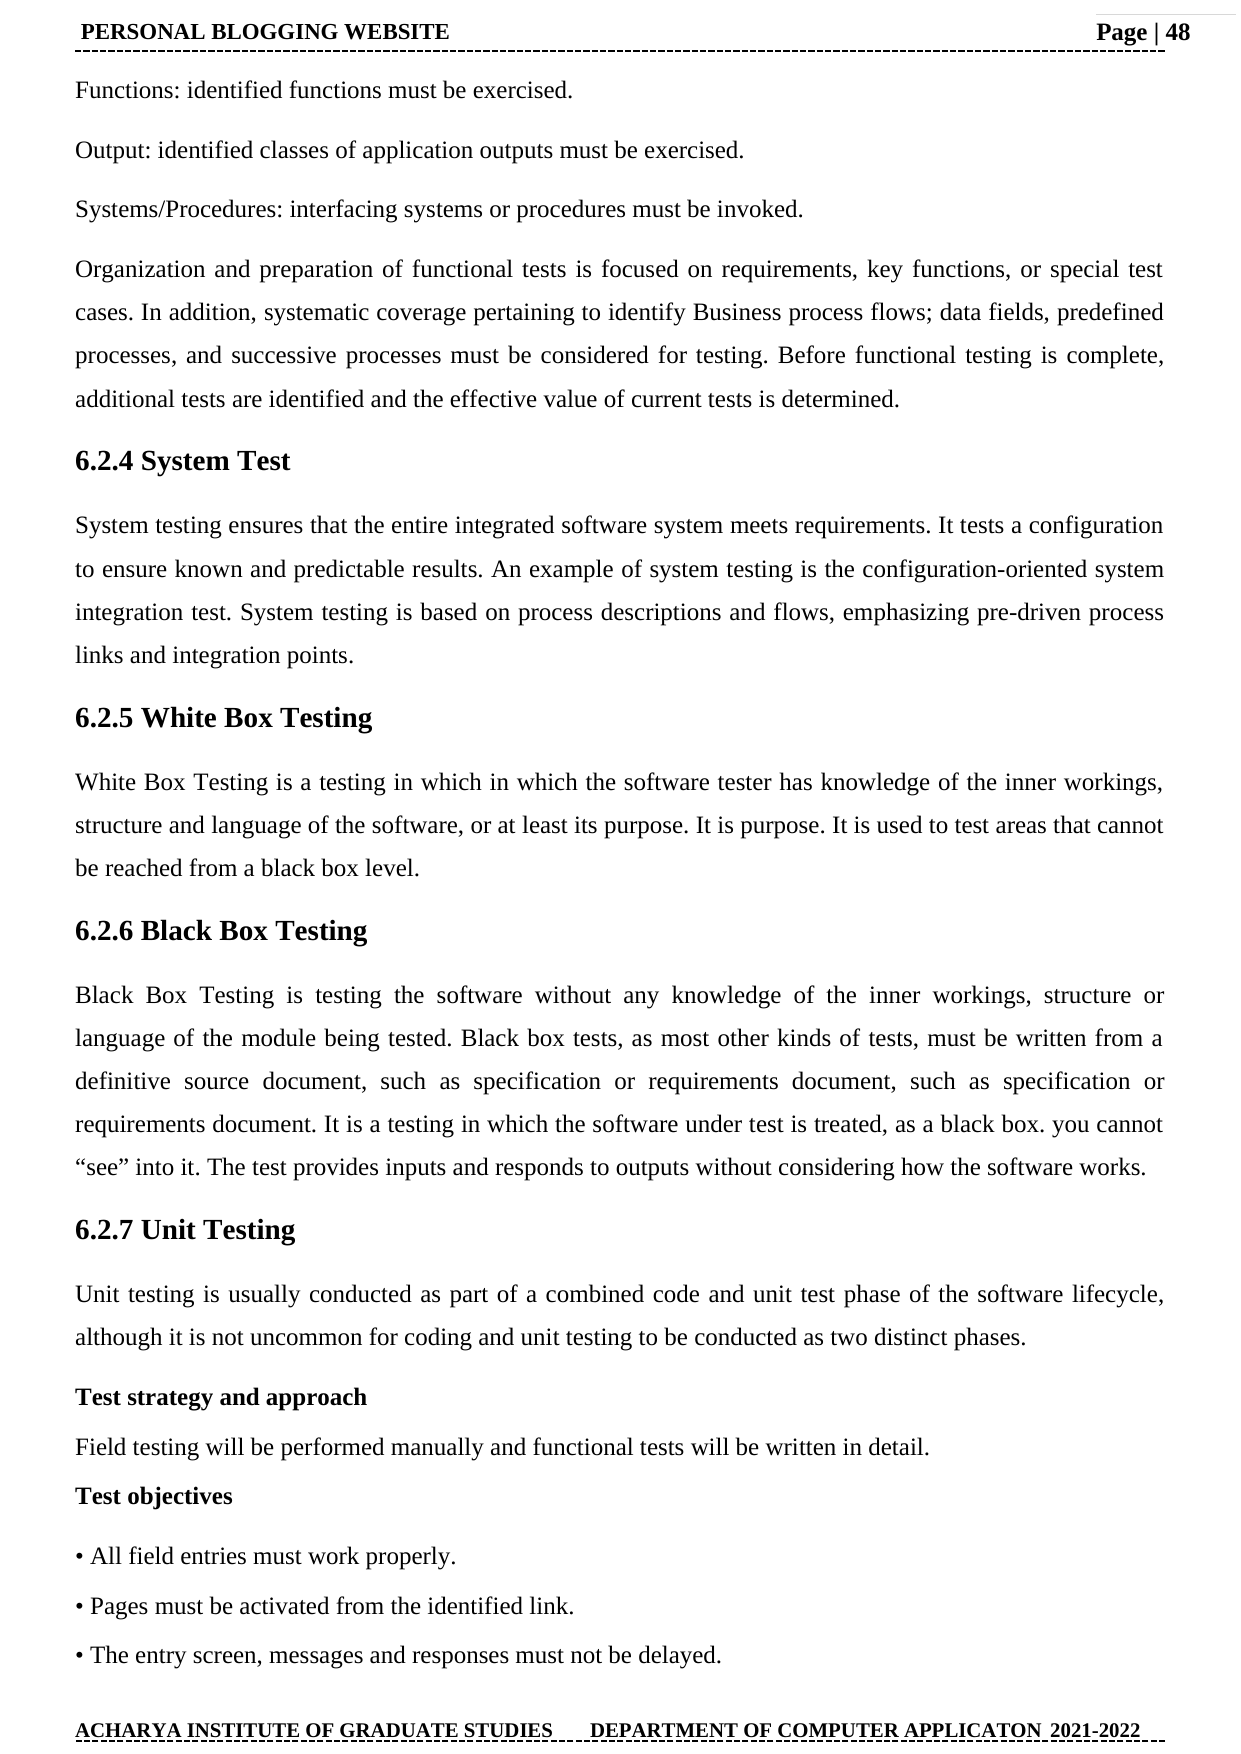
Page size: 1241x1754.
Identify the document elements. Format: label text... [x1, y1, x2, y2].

text 6.2.6 Black Box Testing [75, 913, 1165, 946]
text Systems/Procedures: interfacing systems or procedures must be invoked. [75, 194, 1165, 223]
text Functions: identified functions must be exercised. [75, 75, 1165, 104]
text Organization and preparation of functional tests is focused on requirements, key functions, or special test cases. In addition, systematic coverage pertaining to identify Business process flows; data fields, predefined processes, and successive processes must be considered for testing. Before functional testing is complete, additional tests are identified and the effective value of current tests is determined. [75, 254, 1165, 412]
text Output: identified classes of application outputs must be exercised. [75, 135, 1165, 163]
text White Box Testing is a testing in which in which the software tester has knowledge of the inner workings, structure and language of the software, or at least its purpose. It is purpose. It is used to test areas that cannot be reached from a black box level. [75, 767, 1165, 882]
text System testing ensures that the entire integrated software system meets requirements. It tests a configuration to ensure known and predictable results. An example of system testing is the configuration-oriented system integration test. System testing is based on process descriptions and flows, emphasizing pre-driven process links and integration points. [75, 511, 1165, 669]
text Black Box Testing is testing the software without any knowledge of the inner workings, structure or language of the module being tested. Black box tests, as most other kinds of tests, must be written from a definitive source document, such as specification or requirements document, such as specification or requirements document. It is a testing in which the software under test is treated, as a black box. you cannot “see” into it. The test provides inputs and responds to outputs without considering how the software works. [75, 980, 1165, 1181]
text 6.2.4 System Test [75, 443, 1165, 477]
text 6.2.5 White Box Testing [75, 700, 1165, 733]
text 6.2.7 Unit Testing [75, 1212, 1165, 1246]
text Test strategy and approach [75, 1382, 1165, 1411]
text • The entry screen, messages and responses must not be delayed. [75, 1640, 1165, 1669]
text • Pages must be activated from the identified link. [75, 1591, 1165, 1619]
text Test objectives [75, 1481, 1165, 1510]
text • All field entries must work properly. [75, 1541, 1165, 1570]
text Field testing will be performed manually and functional tests will be written in detail. [75, 1432, 1165, 1460]
text Unit testing is usually conducted as part of a combined code and unit test phase of the software lifecycle, although it is not uncommon for coding and unit testing to be conducted as two distinct phases. [75, 1279, 1165, 1351]
